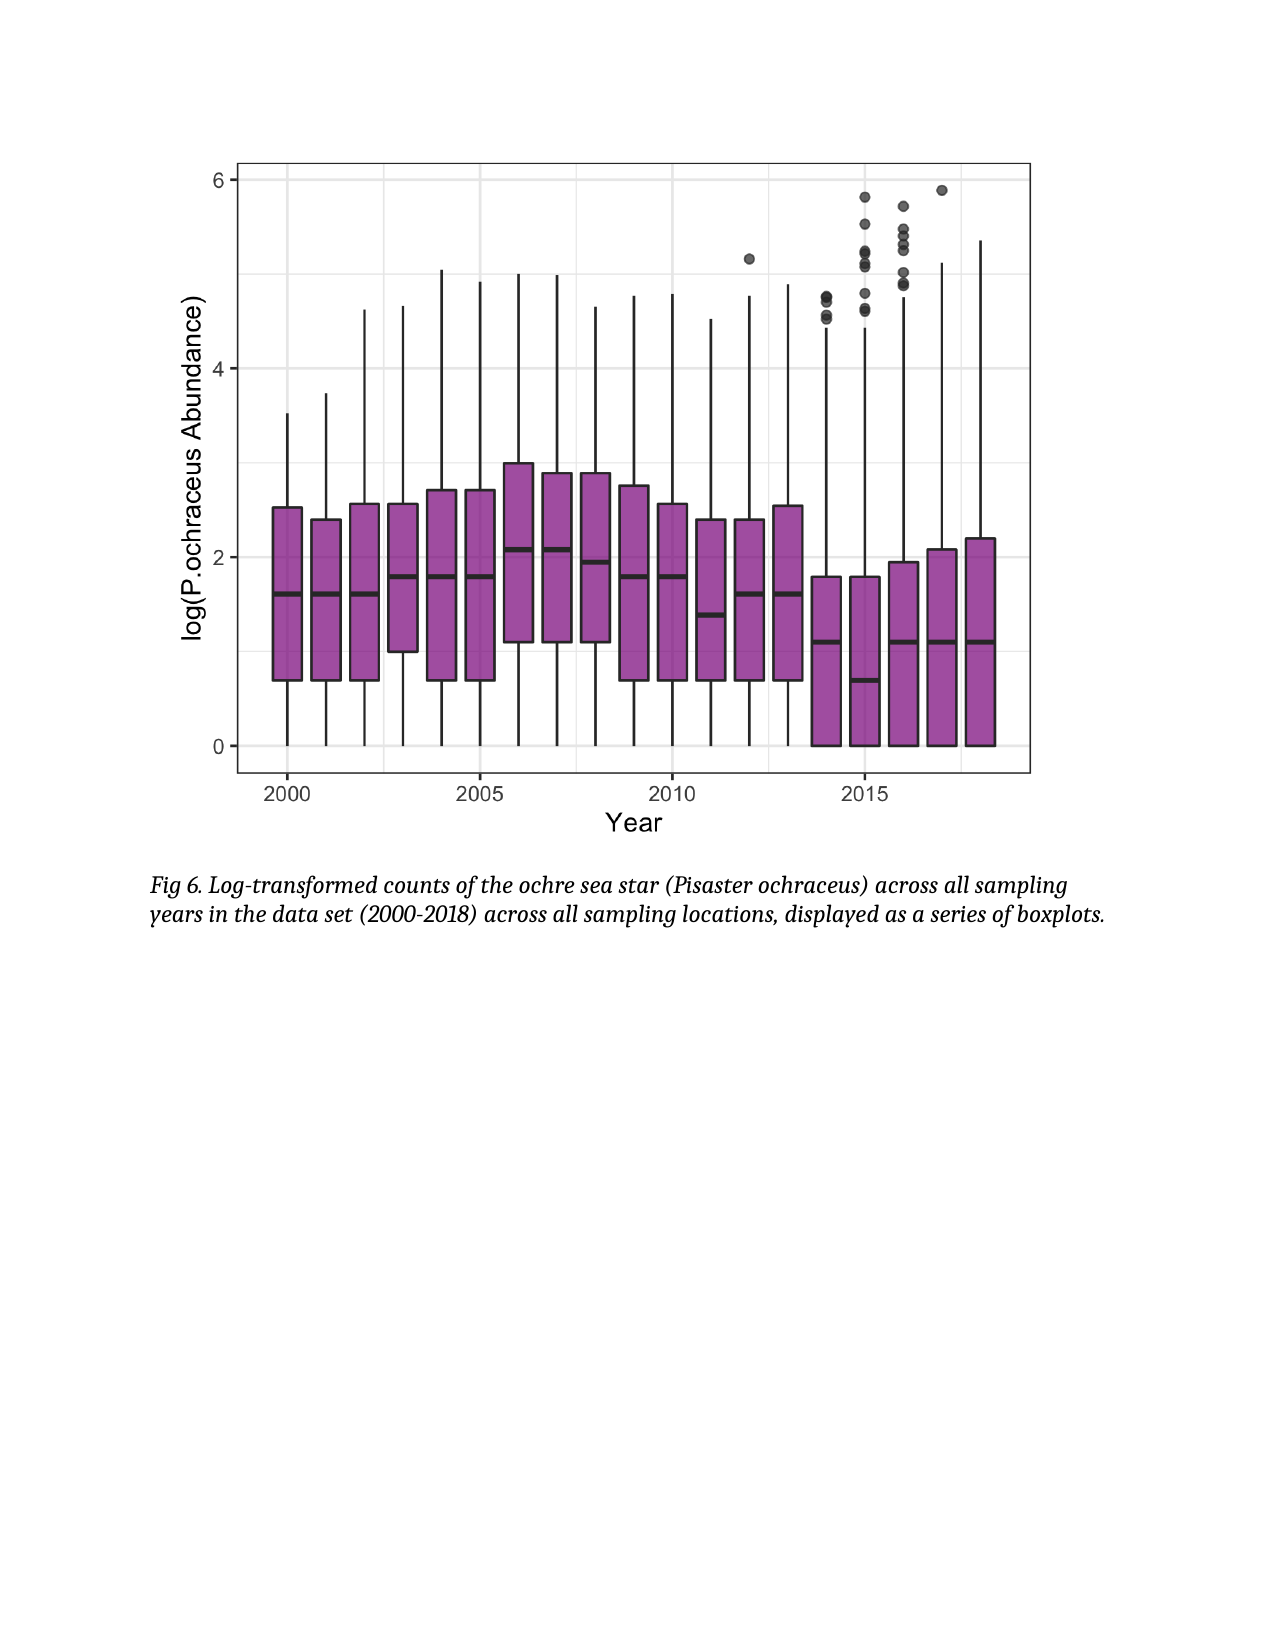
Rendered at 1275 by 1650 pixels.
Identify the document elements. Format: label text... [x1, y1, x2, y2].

text Fig 6. Log-transformed counts of the ochre sea star (Pisaster ochraceus) across all sampling years in the data set (2000-2018) across all sampling locations, displayed as a series of boxplots. [150, 871, 1125, 928]
picture [168, 150, 1044, 850]
